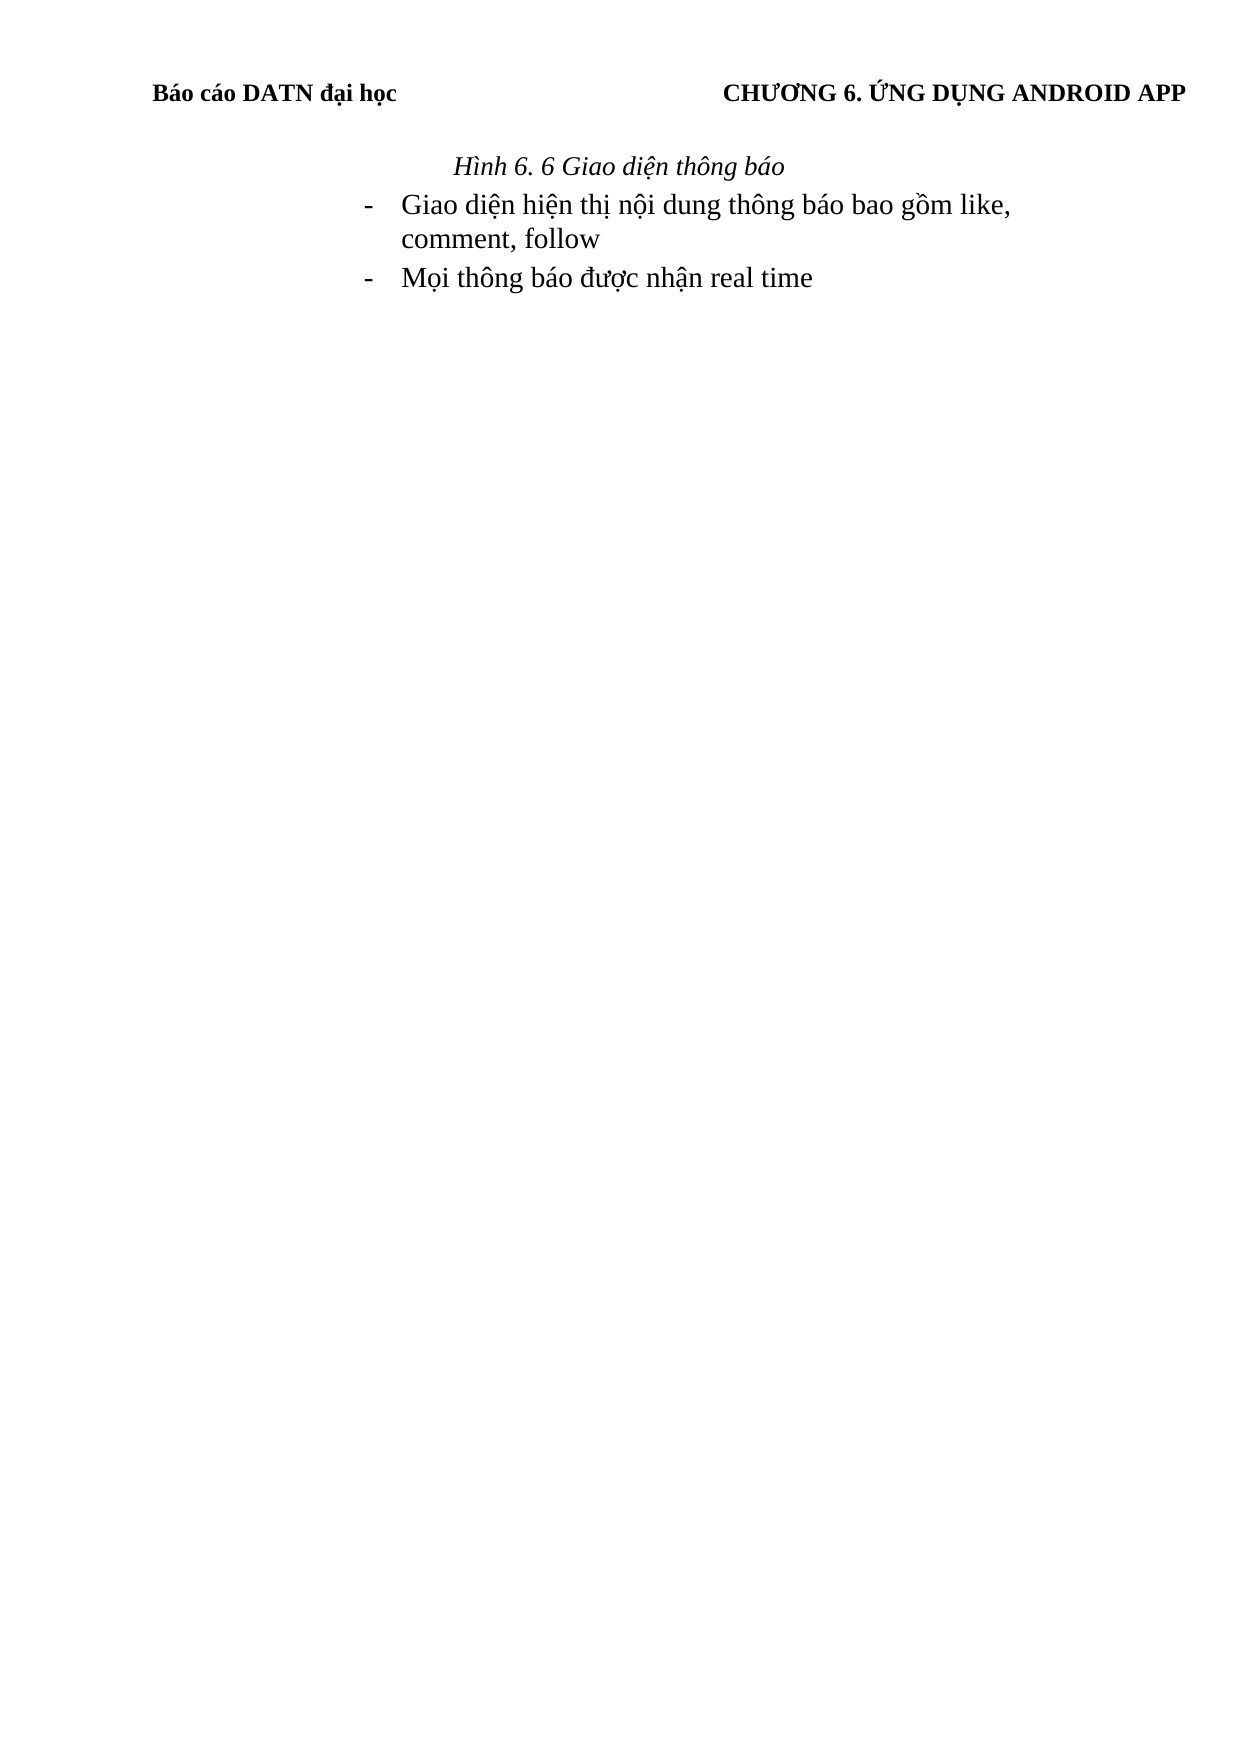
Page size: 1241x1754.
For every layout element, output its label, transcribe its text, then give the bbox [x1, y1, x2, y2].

list Giao diện hiện thị nội dung thông báo bao gồm like, comment, follow [363, 187, 1090, 254]
list Mọi thông báo được nhận real time [363, 261, 1090, 294]
text Hình 6. 6 Giao diện thông báo [150, 150, 1090, 181]
